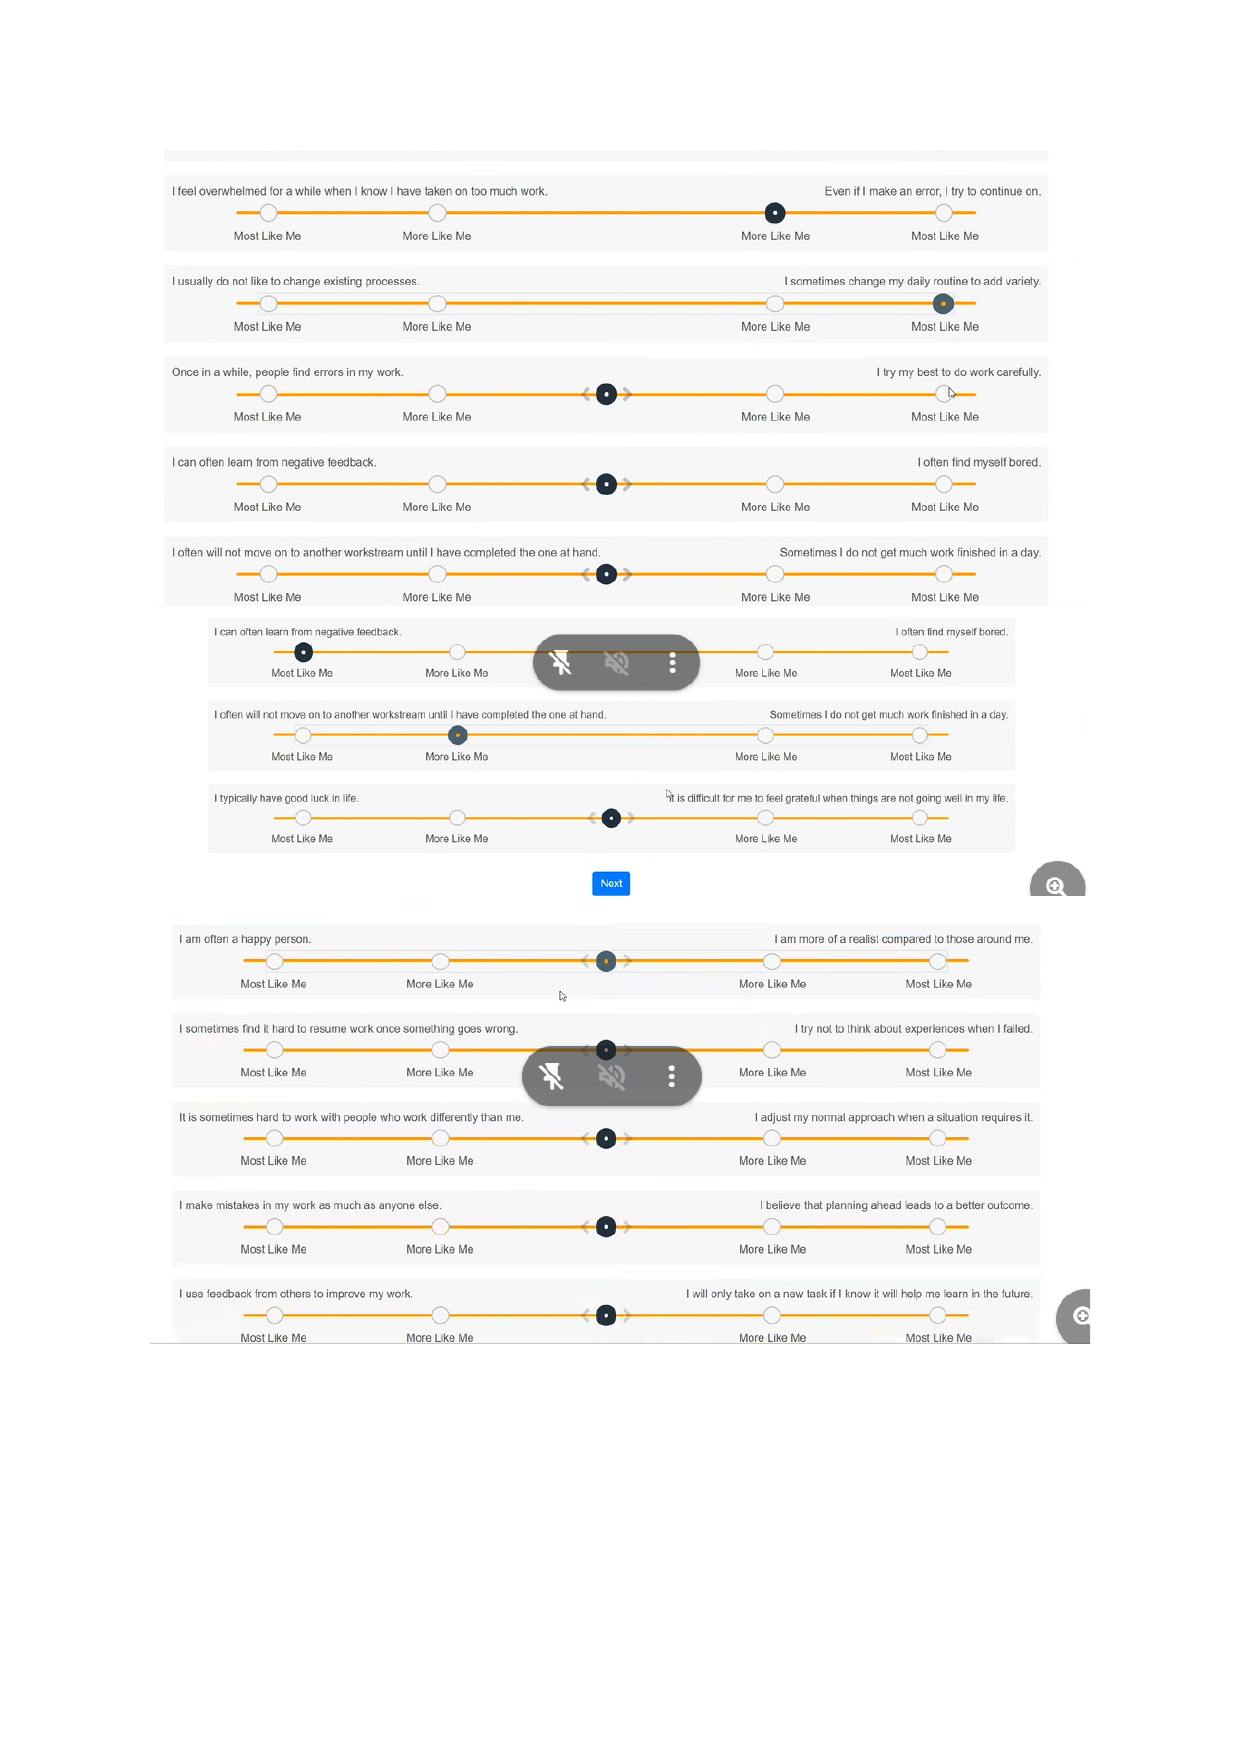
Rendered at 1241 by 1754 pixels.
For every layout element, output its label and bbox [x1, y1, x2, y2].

picture [150, 897, 1091, 1344]
picture [150, 150, 1091, 606]
picture [150, 608, 1091, 896]
